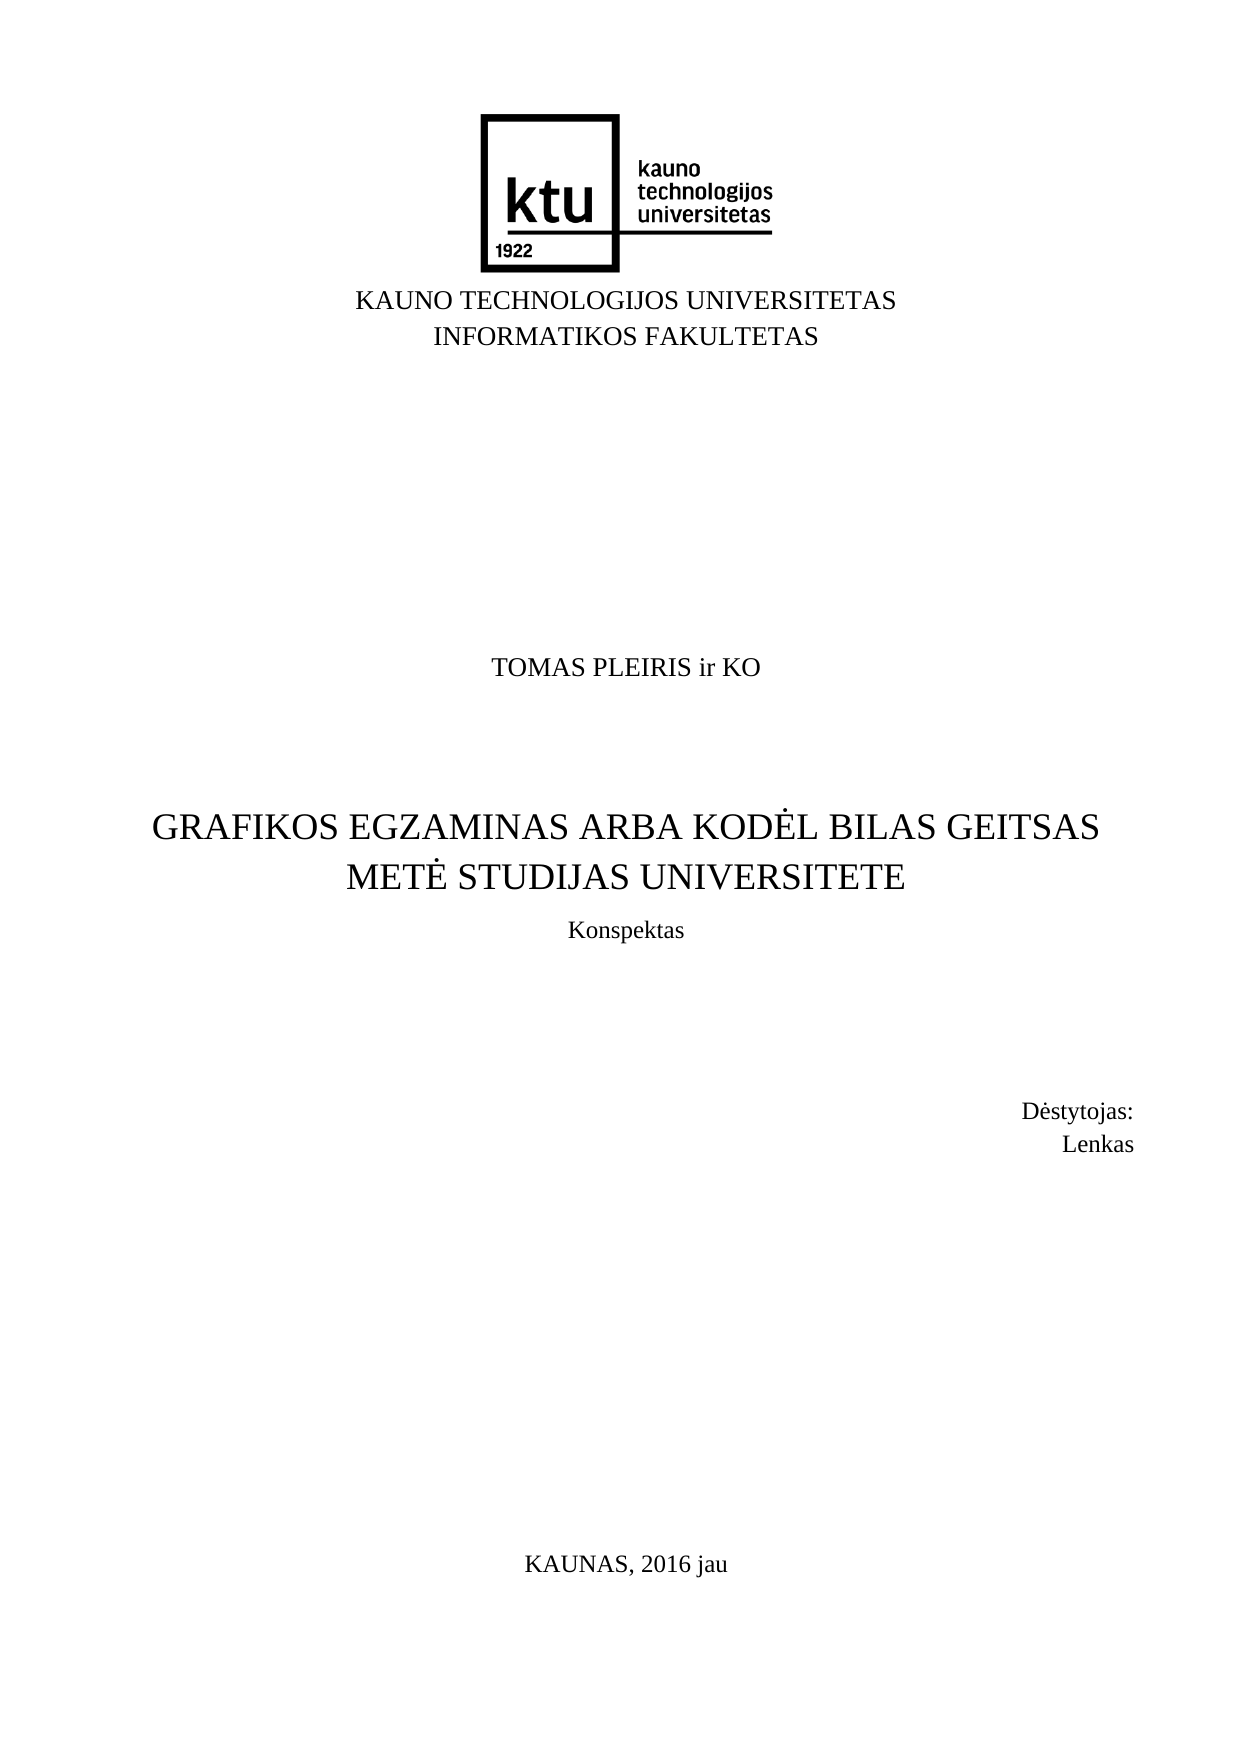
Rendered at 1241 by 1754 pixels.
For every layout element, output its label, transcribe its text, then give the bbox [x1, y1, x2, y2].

text KAUNAS, 2016 jau [118, 1549, 1134, 1578]
text INFORMATIKOS FAKULTETAS [118, 319, 1134, 351]
picture [476, 106, 776, 280]
text Lenkas [118, 1129, 1134, 1158]
text Dėstytojas: [118, 1096, 1134, 1125]
text KAUNO TECHNOLOGIJOS UNIVERSITETAS [118, 106, 1134, 315]
text Konspektas [118, 915, 1134, 944]
text TOMAS PLEIRIS ir KO [118, 651, 1134, 682]
text GRAFIKOS EGZAMINAS ARBA KODĖL BILAS GEITSAS METĖ STUDIJAS UNIVERSITETE [118, 804, 1134, 897]
